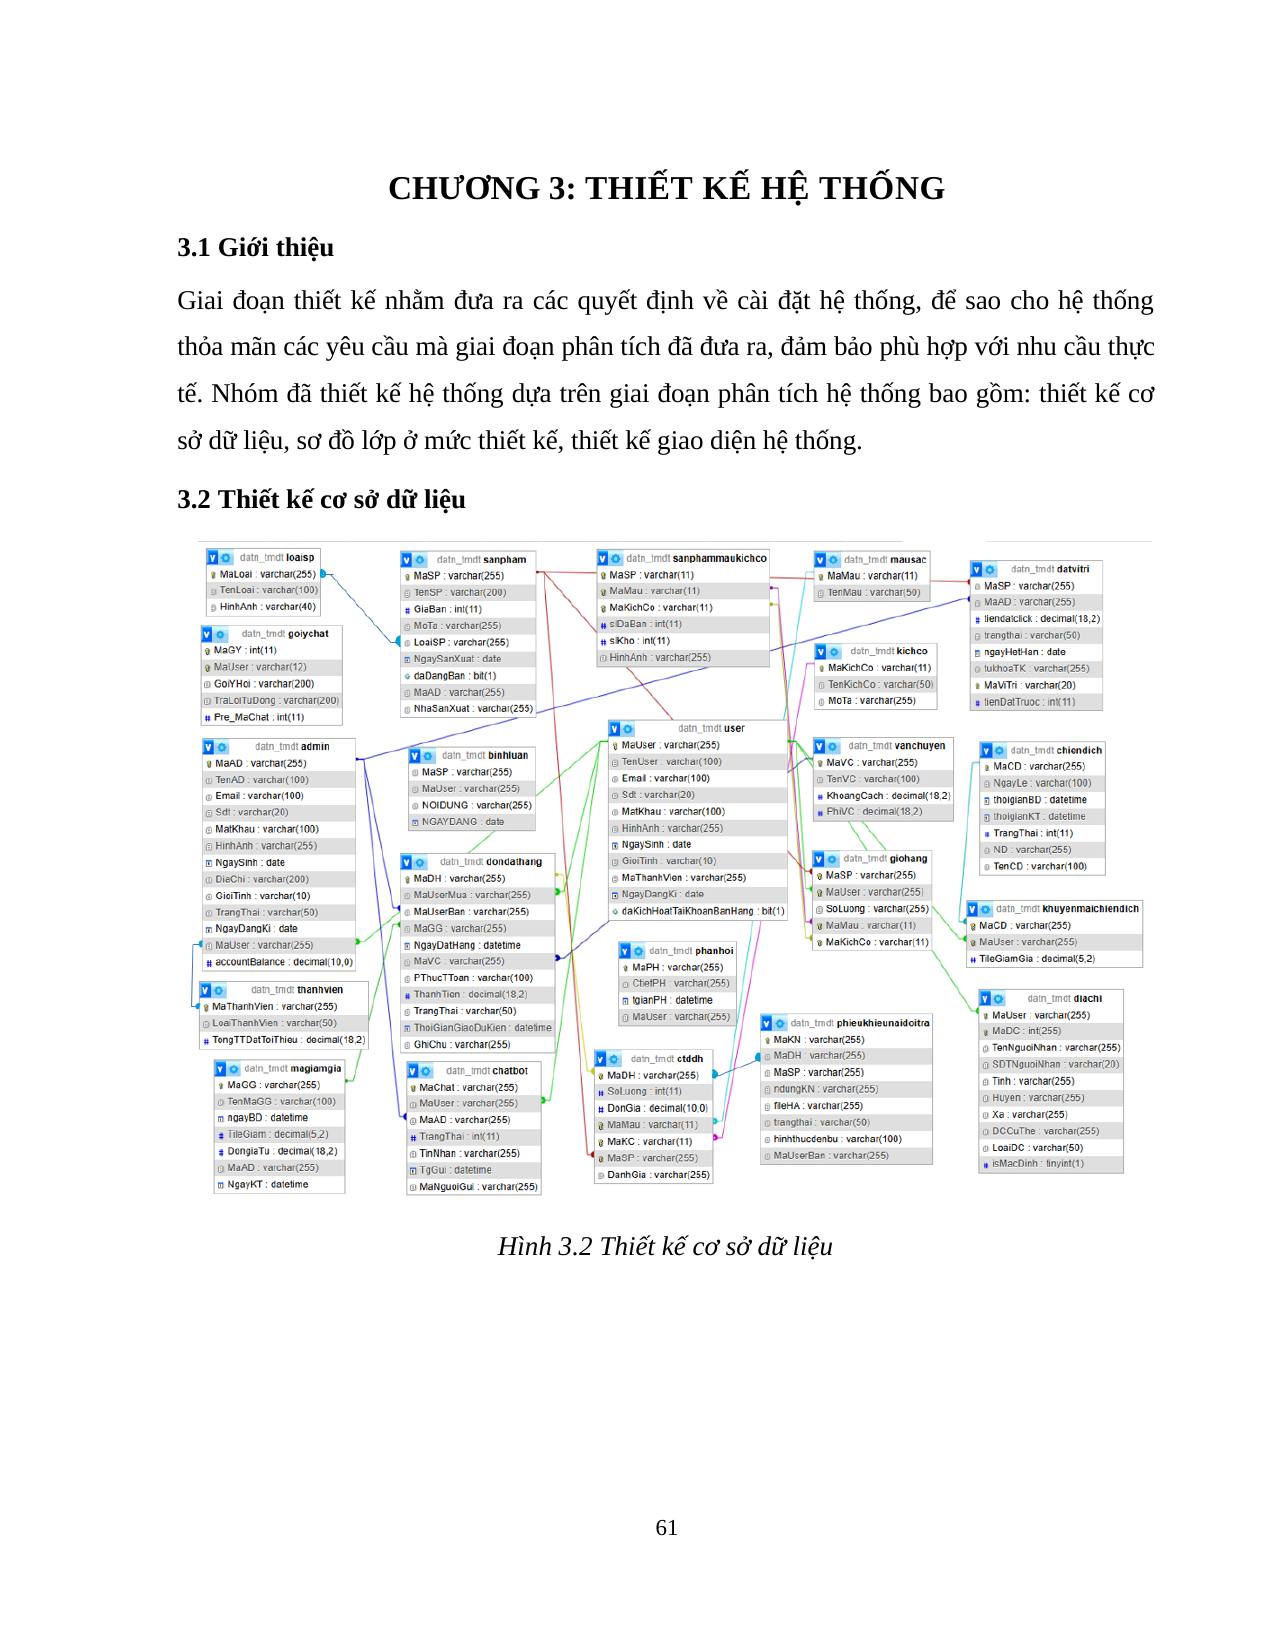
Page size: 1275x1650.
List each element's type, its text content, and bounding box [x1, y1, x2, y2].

text Thiết kế cơ sở dữ liệu [177, 1231, 1156, 1262]
picture [177, 535, 1157, 1203]
text THIẾT KẾ HỆ THỐNG [177, 168, 1156, 207]
text Giới thiệu [177, 231, 1156, 262]
text Thiết kế cơ sở dữ liệu [177, 483, 1156, 514]
text Giai đoạn thiết kế nhằm đưa ra các quyết định về cài đặt hệ thống, để sao cho hệ thống thỏa mãn các yêu cầu mà giai đoạn phân tích đã đưa ra, đảm bảo phù hợp với nhu cầu thực tế. Nhóm đã thiết kế hệ thống dựa trên giai đoạn phân tích hệ thống bao gồm: thiết kế cơ sở dữ liệu, sơ đồ lớp ở mức thiết kế, thiết kế giao diện hệ thống. [177, 284, 1156, 455]
